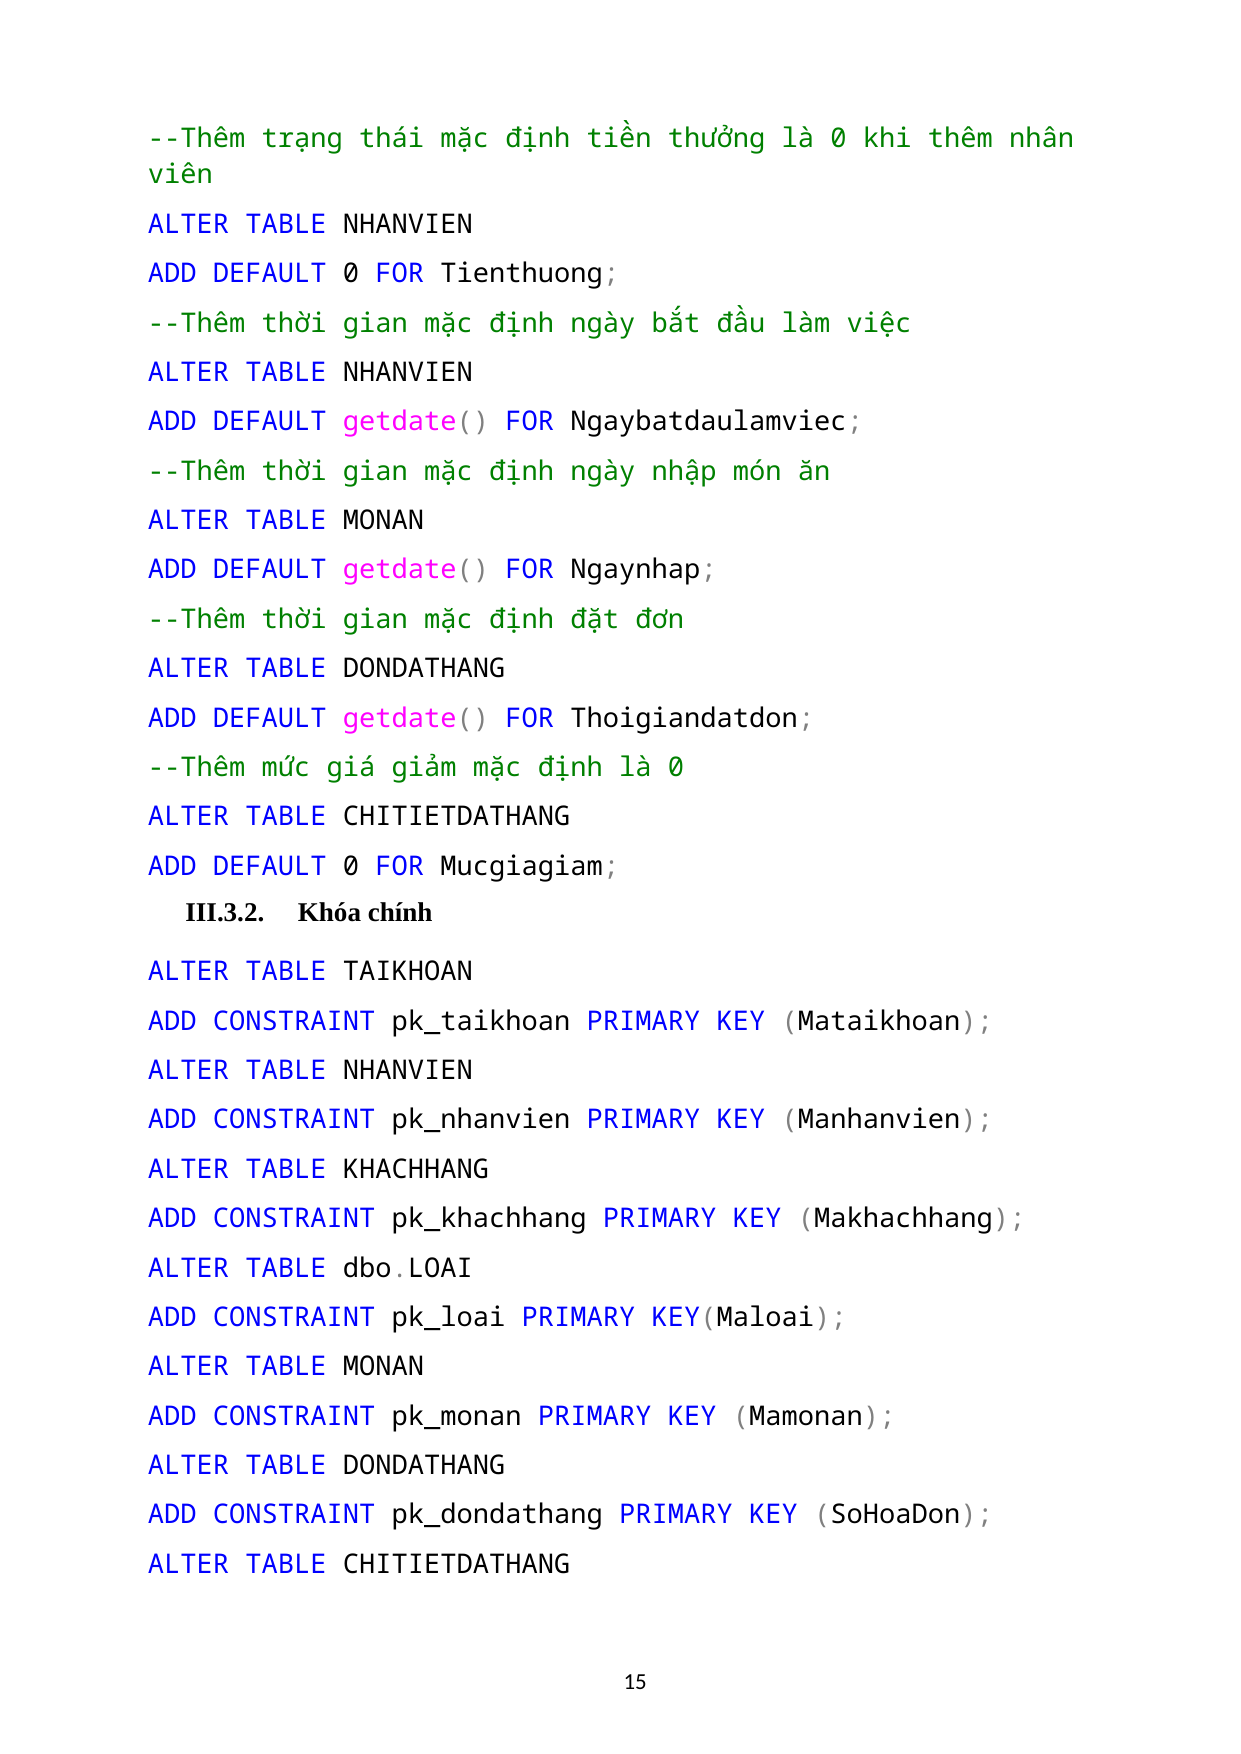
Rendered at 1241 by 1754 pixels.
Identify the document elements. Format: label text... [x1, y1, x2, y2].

text --Thêm thời gian mặc định ngày nhập món ăn [148, 451, 1122, 488]
text ALTER TABLE dbo.LOAI [148, 1248, 1122, 1285]
text ADD CONSTRAINT pk_monan PRIMARY KEY (Mamonan); [148, 1396, 1122, 1433]
text ADD DEFAULT getdate() FOR Ngaynhap; [148, 550, 1122, 587]
text ALTER TABLE NHANVIEN [148, 204, 1122, 241]
text ADD CONSTRAINT pk_taikhoan PRIMARY KEY (Mataikhoan); [148, 1001, 1122, 1038]
text ALTER TABLE CHITIETDATHANG [148, 797, 1122, 834]
text ADD DEFAULT getdate() FOR Thoigiandatdon; [148, 698, 1122, 735]
text --Thêm thời gian mặc định ngày bắt đầu làm việc [148, 303, 1122, 340]
text --Thêm mức giá giảm mặc định là 0 [148, 747, 1122, 784]
text ADD DEFAULT 0 FOR Mucgiagiam; [148, 846, 1122, 883]
text ADD DEFAULT getdate() FOR Ngaybatdaulamviec; [148, 402, 1122, 439]
text ALTER TABLE MONAN [148, 501, 1122, 537]
text ALTER TABLE KHACHHANG [148, 1149, 1122, 1186]
text ADD DEFAULT 0 FOR Tienthuong; [148, 254, 1122, 291]
text ALTER TABLE NHANVIEN [148, 1051, 1122, 1087]
text ALTER TABLE MONAN [148, 1347, 1122, 1384]
text ALTER TABLE CHITIETDATHANG [148, 1544, 1122, 1581]
text --Thêm thời gian mặc định đặt đơn [148, 599, 1122, 636]
text ADD CONSTRAINT pk_dondathang PRIMARY KEY (SoHoaDon); [148, 1495, 1122, 1532]
text ALTER TABLE TAIKHOAN [148, 952, 1122, 989]
text ADD CONSTRAINT pk_nhanvien PRIMARY KEY (Manhanvien); [148, 1100, 1122, 1137]
text --Thêm trạng thái mặc định tiền thưởng là 0 khi thêm nhân viên [148, 118, 1122, 192]
text ADD CONSTRAINT pk_khachhang PRIMARY KEY (Makhachhang); [148, 1199, 1122, 1236]
text ALTER TABLE DONDATHANG [148, 649, 1122, 686]
text ALTER TABLE NHANVIEN [148, 352, 1122, 389]
text ADD CONSTRAINT pk_loai PRIMARY KEY(Maloai); [148, 1297, 1122, 1334]
text ALTER TABLE DONDATHANG [148, 1446, 1122, 1482]
list Khóa chính [185, 896, 1122, 927]
